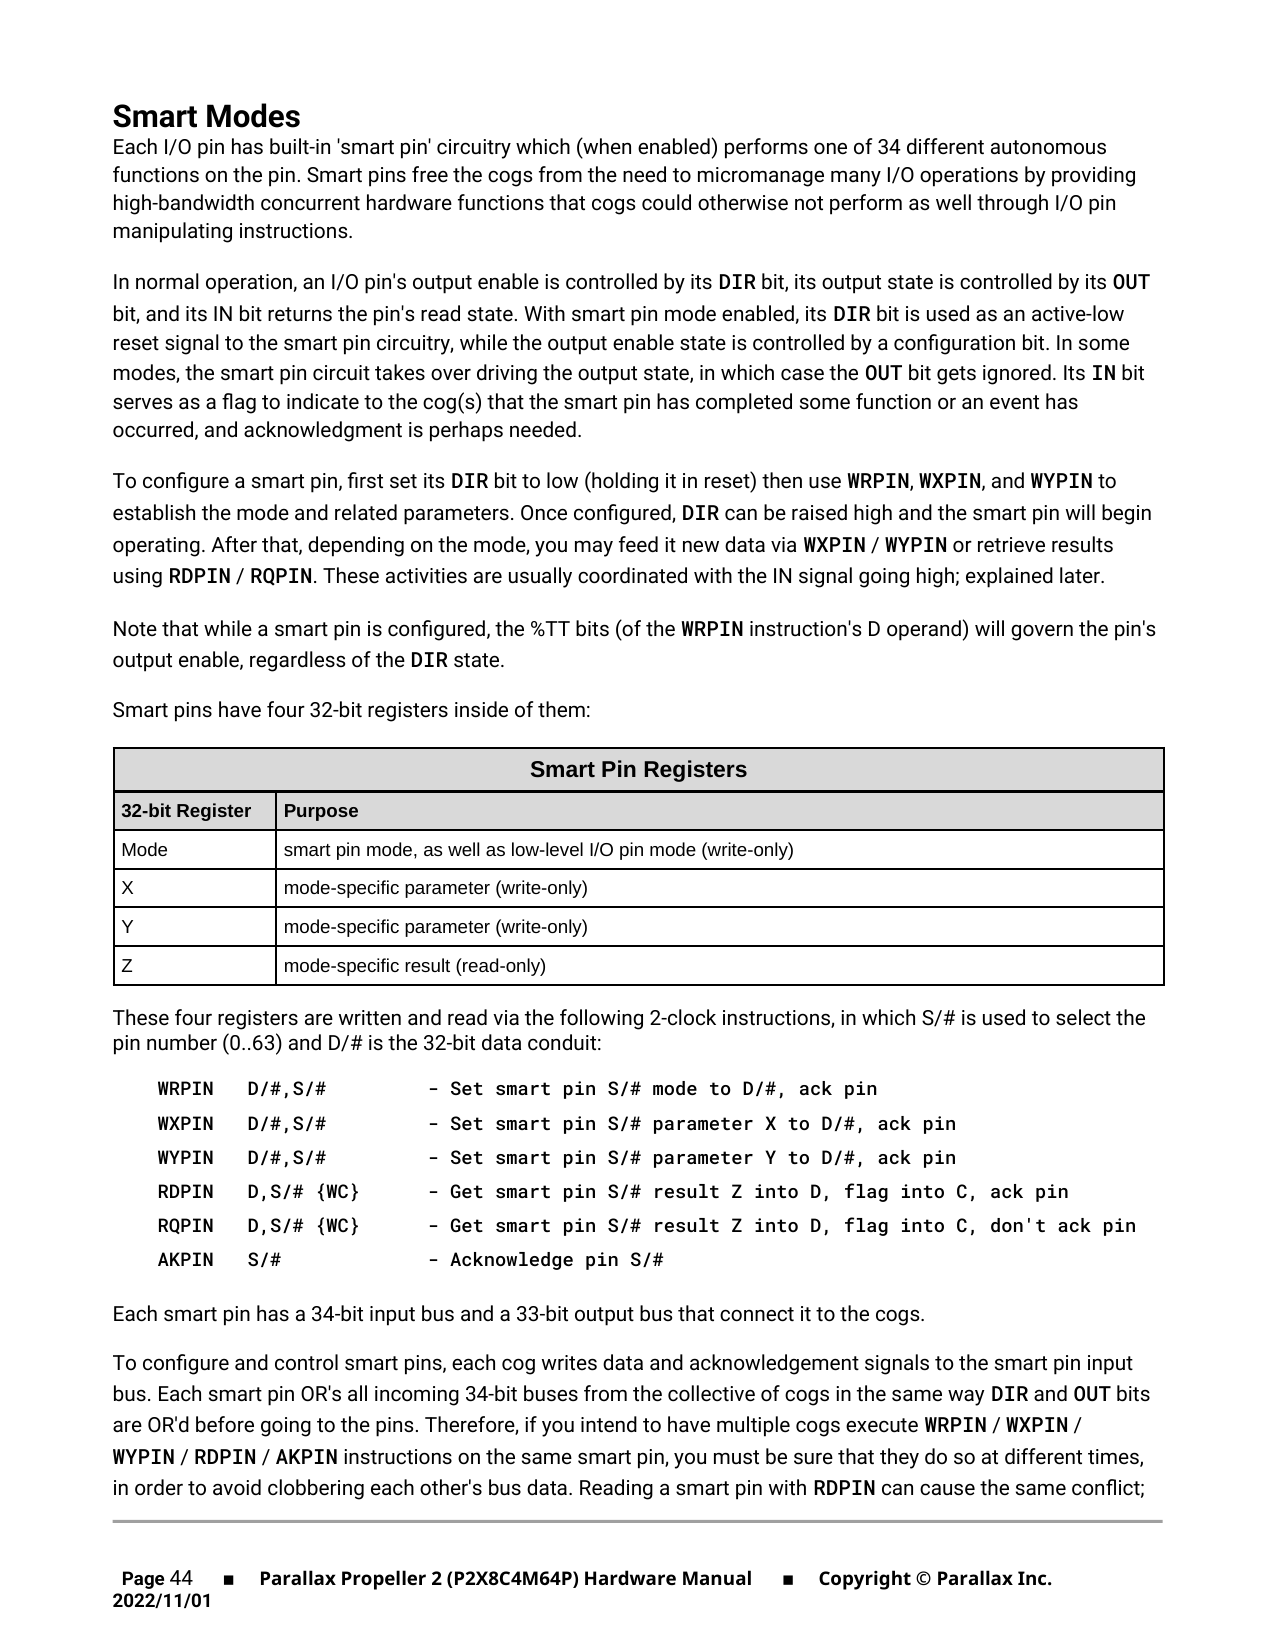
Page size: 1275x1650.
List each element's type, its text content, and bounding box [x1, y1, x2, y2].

table_cell mode-specific parameter (write-only) [277, 908, 1163, 945]
table_cell X [115, 870, 275, 906]
table_cell Purpose [277, 793, 1163, 829]
title WXPIN D/#,S/# - Set smart pin S/# parameter X to D/#, ack pin [112, 1110, 1162, 1135]
table_cell smart pin mode, as well as low-level I/O pin mode (write-only) [277, 831, 1163, 868]
text These four registers are written and read via the following 2-clock instructions, in which S/# is used to select the pin number (0..63) and D/# is the 32-bit data conduit: [112, 1006, 1162, 1055]
title AKPIN S/# - Acknowledge pin S/# [112, 1247, 1162, 1272]
title WYPIN D/#,S/# - Set smart pin S/# parameter Y to D/#, ack pin [112, 1144, 1162, 1169]
text Smart pins have four 32-bit registers inside of them: [112, 698, 1162, 722]
table_cell mode-specific result (read-only) [277, 947, 1163, 983]
table_cell 32-bit Register [115, 793, 275, 829]
table_cell Y [115, 908, 275, 945]
table_header Smart Pin Registers [115, 749, 1163, 790]
table_cell mode-specific parameter (write-only) [277, 870, 1163, 906]
text To configure a smart pin, first set its DIR bit to low (holding it in reset) then use WRPIN, WXPIN, and WYPIN to establish the mode and related parameters. Once configured, DIR can be raised high and the smart pin will begin operating. After that, depending on the mode, you may feed it new data via WXPIN / WYPIN or retrieve results using RDPIN / RQPIN. These activities are usually coordinated with the IN signal going high; explained later. [112, 467, 1162, 589]
table_cell Mode [115, 831, 275, 868]
text Note that while a smart pin is configured, the %TT bits (of the WRPIN instruction's D operand) will govern the pin's output enable, regardless of the DIR state. [112, 614, 1162, 673]
text Each smart pin has a 34-bit input bus and a 33-bit output bus that connect it to the cogs. [112, 1302, 1162, 1326]
title RDPIN D,S/# {WC} - Get smart pin S/# result Z into D, flag into C, ack pin [112, 1178, 1162, 1203]
title WRPIN D/#,S/# - Set smart pin S/# mode to D/#, ack pin [112, 1076, 1162, 1101]
table_cell Z [115, 947, 275, 983]
text In normal operation, an I/O pin's output enable is controlled by its DIR bit, its output state is controlled by its OUT bit, and its IN bit returns the pin's read state. With smart pin mode enabled, its DIR bit is used as an active-low reset signal to the smart pin circuitry, while the output enable state is controlled by a configuration bit. In some modes, the smart pin circuit takes over driving the output state, in which case the OUT bit gets ignored. Its IN bit serves as a flag to indicate to the cog(s) that the smart pin has completed some function or an event has occurred, and acknowledgment is perhaps needed. [112, 268, 1162, 442]
text Each I/O pin has built-in 'smart pin' circuitry which (when enabled) performs one of 34 different autonomous functions on the pin. Smart pins free the cogs from the need to micromanage many I/O operations by providing high-bandwidth concurrent hardware functions that cogs could otherwise not perform as well through I/O pin manipulating instructions. [112, 135, 1162, 243]
subtitle Smart Modes [112, 98, 1162, 135]
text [112, 1351, 1162, 1501]
title RQPIN D,S/# {WC} - Get smart pin S/# result Z into D, flag into C, don't ack pin [112, 1213, 1162, 1237]
